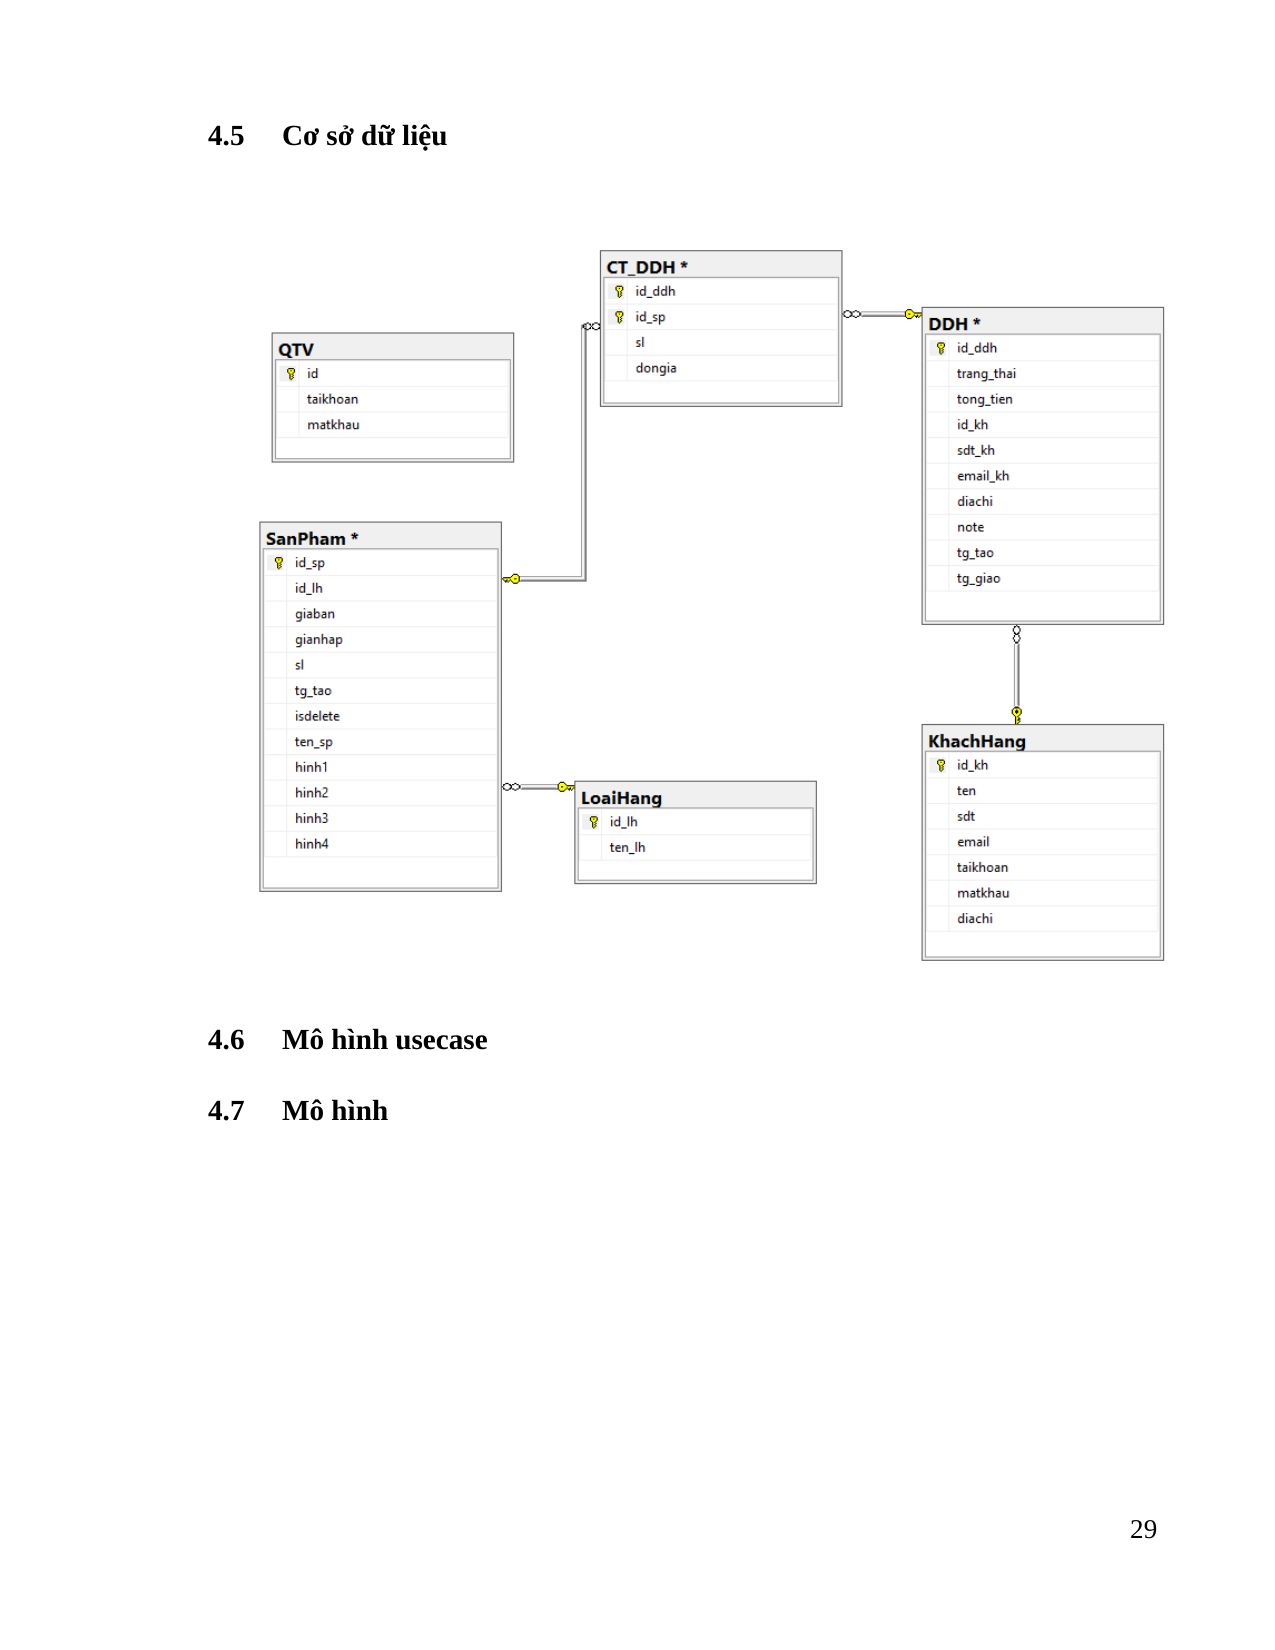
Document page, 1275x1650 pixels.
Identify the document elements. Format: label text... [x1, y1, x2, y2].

list Mô hình [244, 1093, 1157, 1127]
picture [206, 189, 1241, 1001]
list Cơ sở dữ liệu [244, 118, 1157, 152]
list Mô hình usecase [244, 1022, 1157, 1056]
